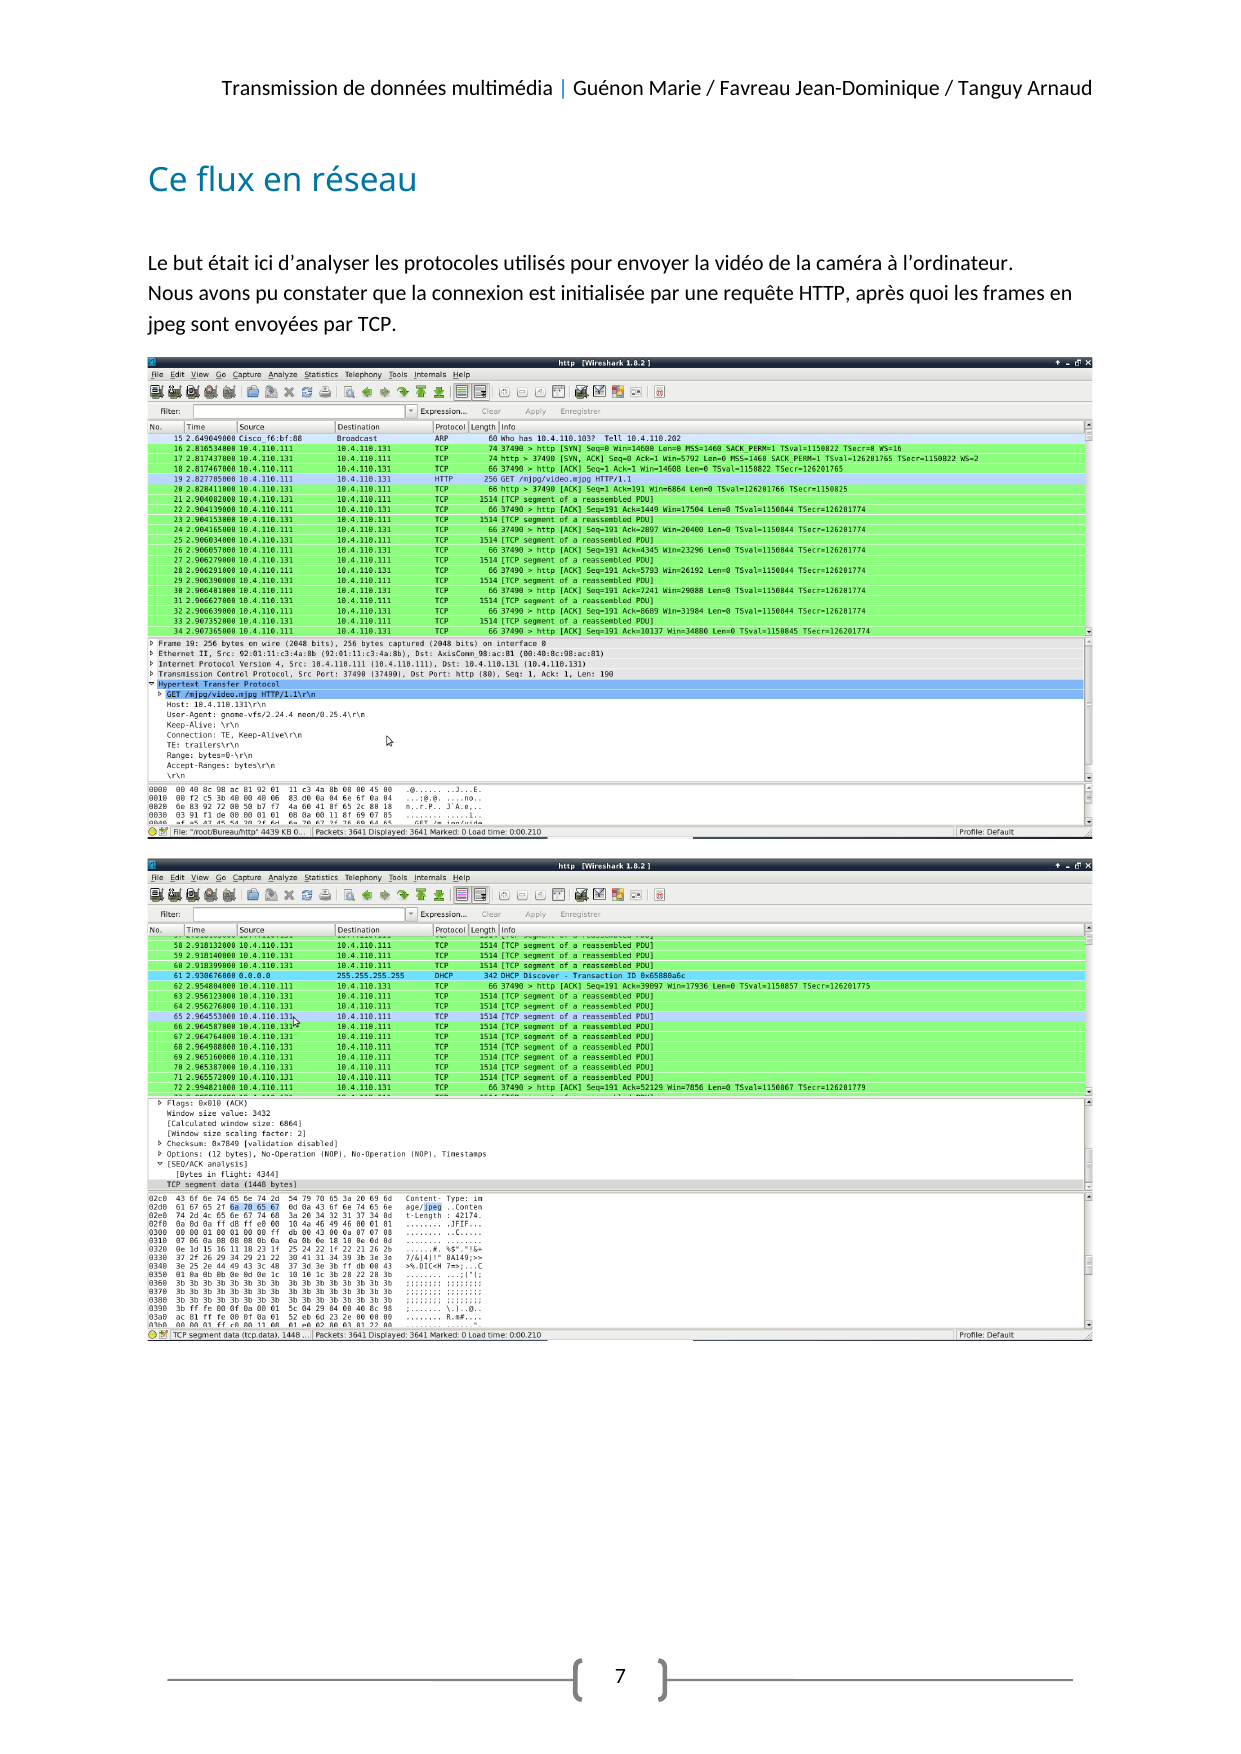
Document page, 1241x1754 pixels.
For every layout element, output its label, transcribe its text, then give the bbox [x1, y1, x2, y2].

picture [147, 357, 1093, 839]
picture [147, 858, 1093, 1341]
text Le but était ici d’analyser les protocoles utilisés pour envoyer la vidéo de la caméra à l’ordinateur. Nous avons pu constater que la connexion est initialisée par une requête HTTP, après quoi les frames en jpeg sont envoyées par TCP. [148, 249, 1093, 337]
subtitle Ce flux en réseau [148, 156, 1093, 201]
